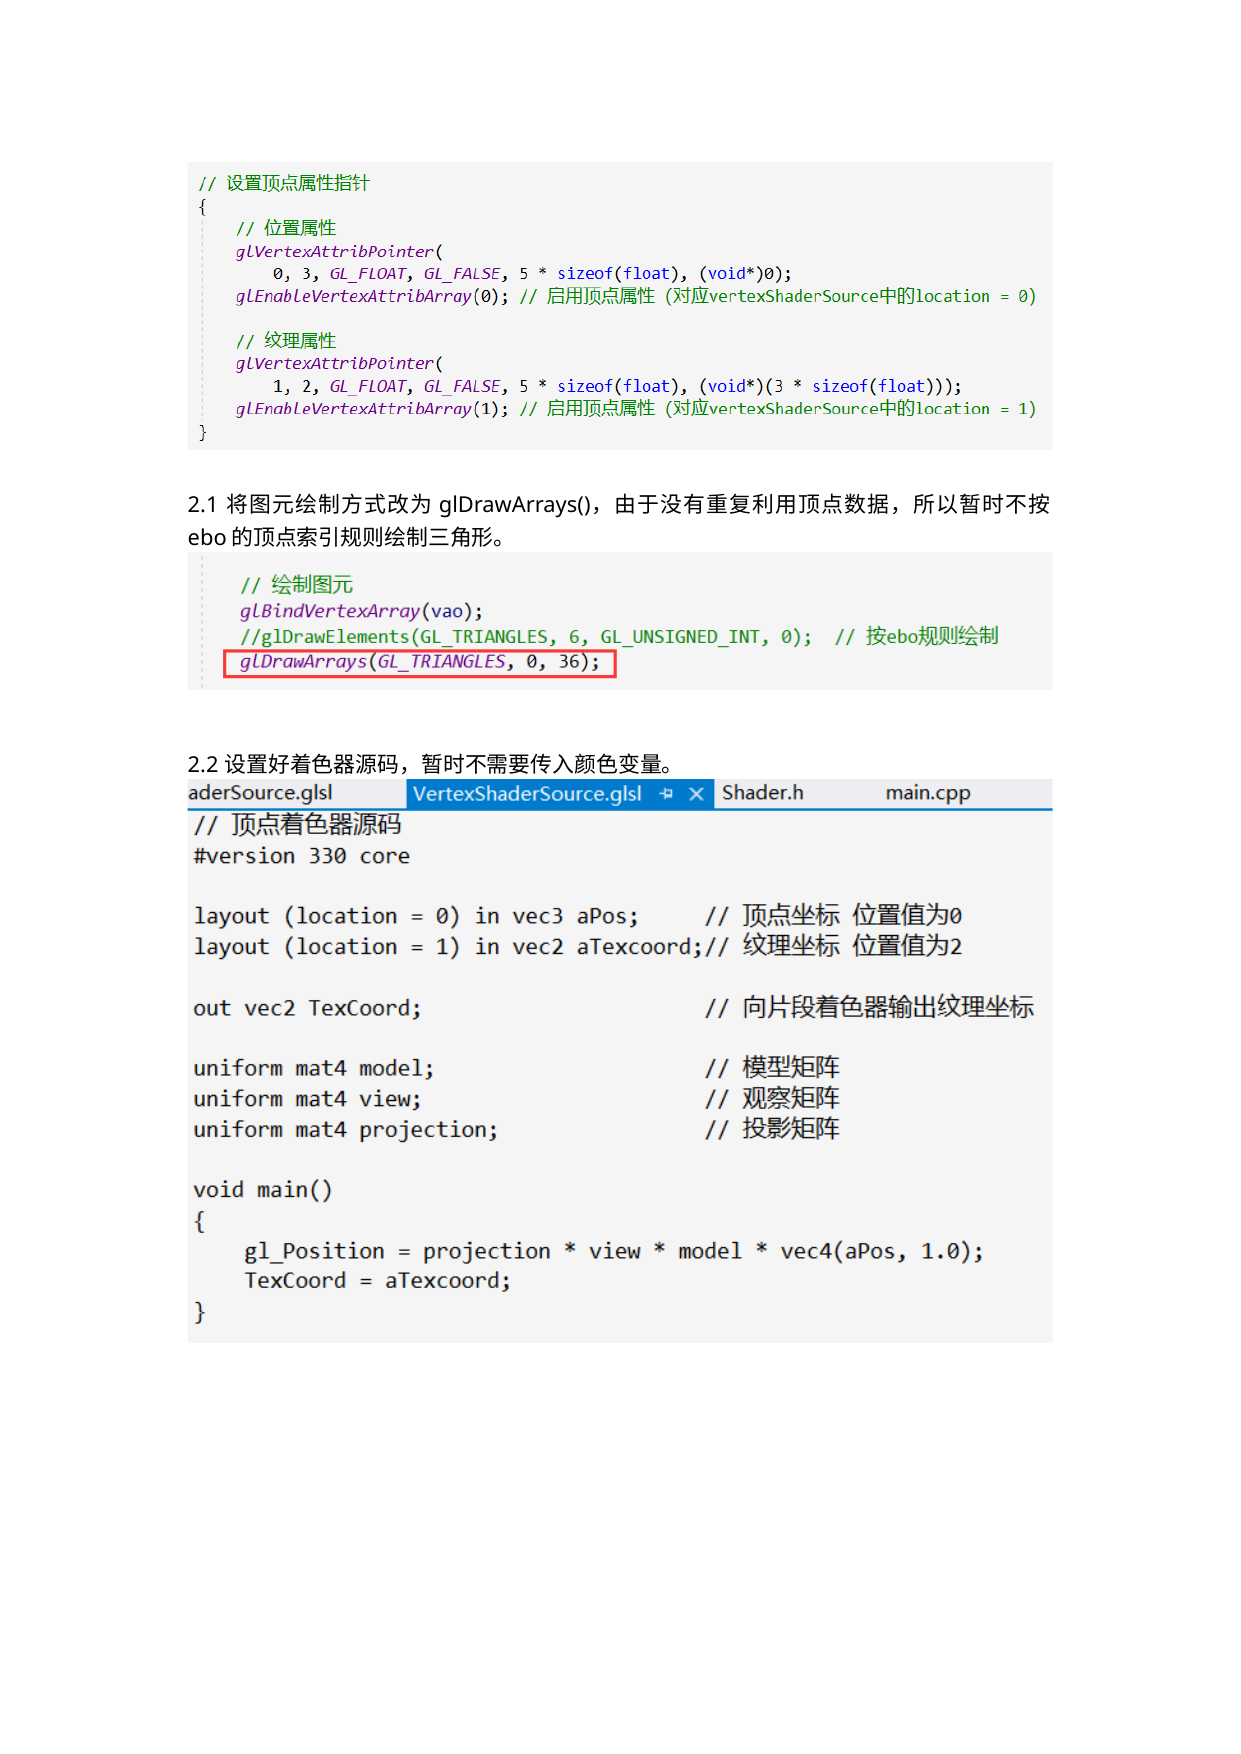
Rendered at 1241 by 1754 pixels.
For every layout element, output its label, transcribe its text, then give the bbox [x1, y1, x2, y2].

text 2.1 将图元绘制方式改为glDrawArrays()，由于没有重复利用顶点数据，所以暂时不按ebo的顶点索引规则绘制三角形。 [187, 487, 1053, 552]
text 2.2 设置好着色器源码，暂时不需要传入颜色变量。 [187, 747, 1053, 779]
picture [187, 162, 1053, 450]
picture [187, 552, 1053, 690]
picture [187, 779, 1053, 1343]
